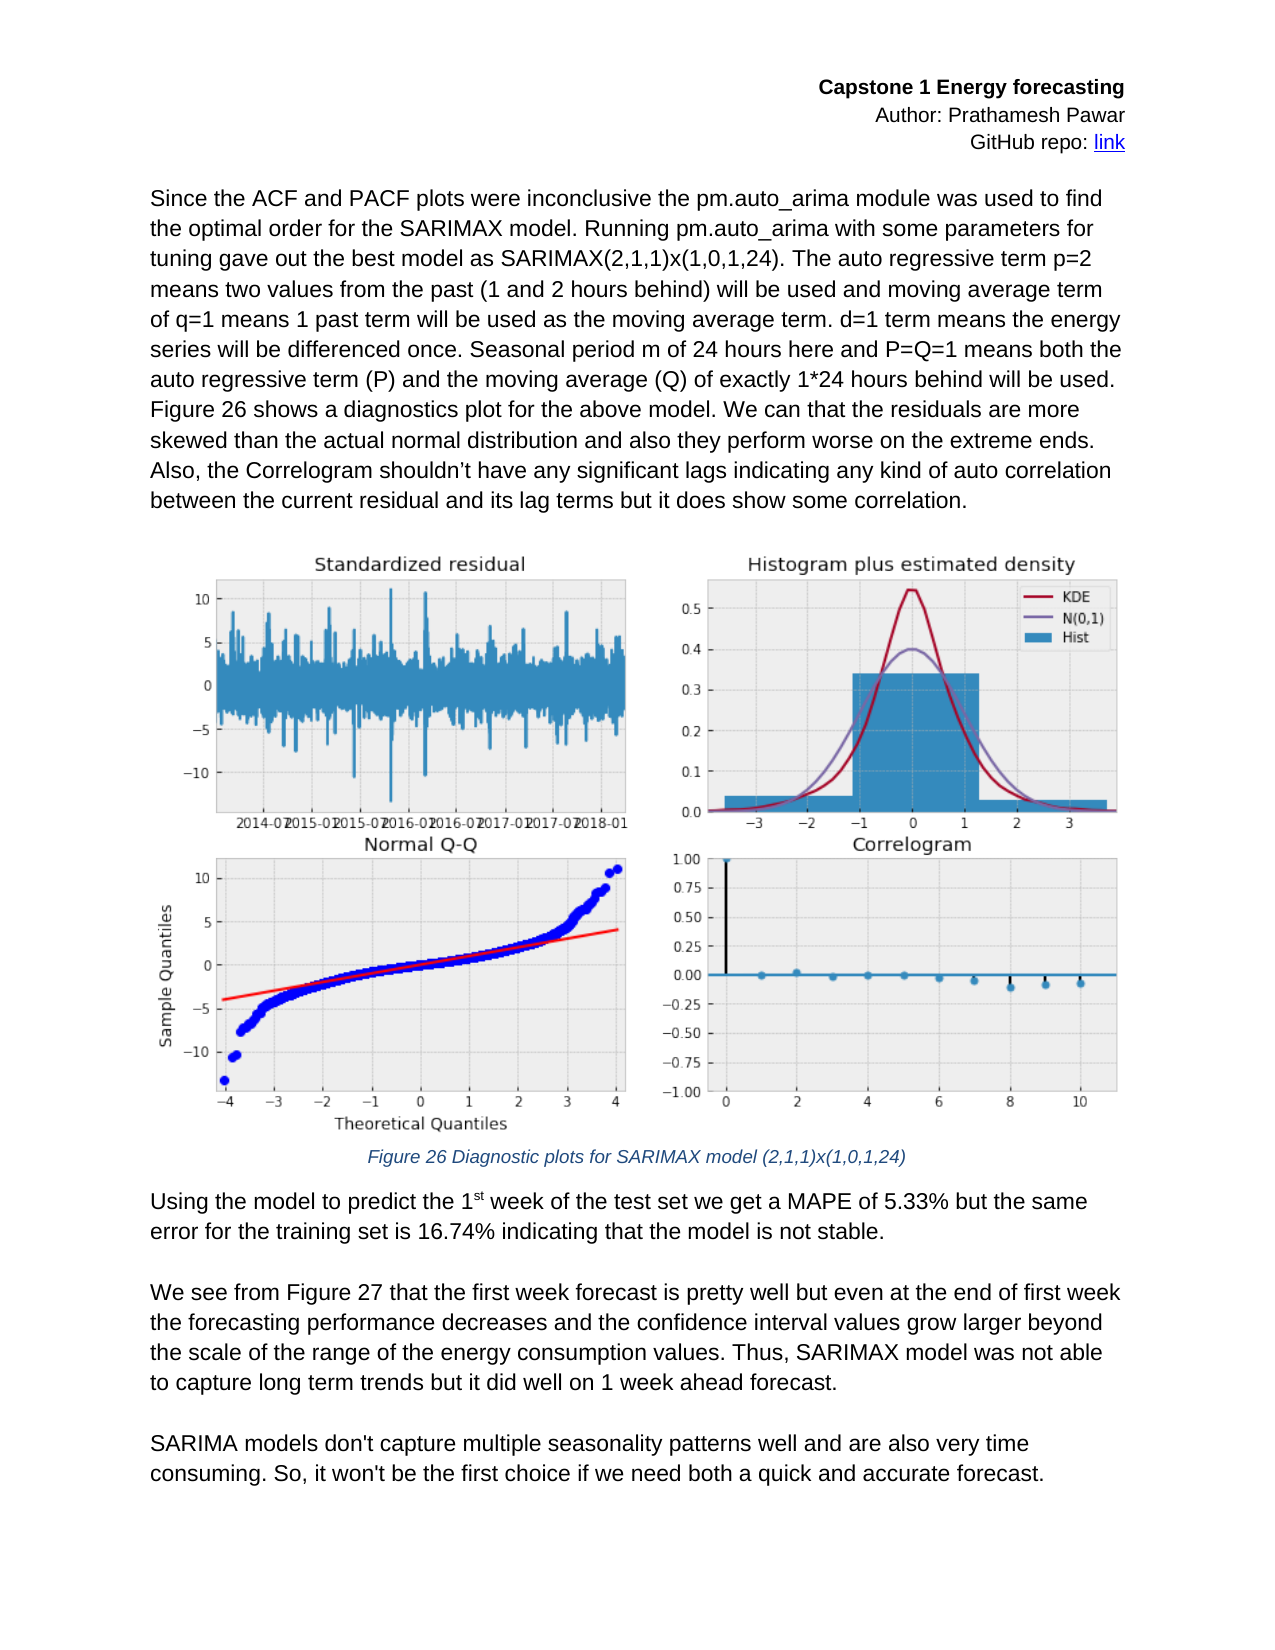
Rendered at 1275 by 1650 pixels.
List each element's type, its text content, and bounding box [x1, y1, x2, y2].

picture [150, 547, 1125, 1142]
text Since the ACF and PACF plots were inconclusive the pm.auto_arima module was used to find the optimal order for the SARIMAX model. Running pm.auto_arima with some parameters for tuning gave out the best model as SARIMAX(2,1,1)x(1,0,1,24). The auto regressive term p=2 means two values from the past (1 and 2 hours behind) will be used and moving average term of q=1 means 1 past term will be used as the moving average term. d=1 term means the energy series will be differenced once. Seasonal period m of 24 hours here and P=Q=1 means both the auto regressive term (P) and the moving average (Q) of exactly 1*24 hours behind will be used. [150, 185, 1125, 393]
text We see from Figure 27 that the first week forecast is pretty well but even at the end of first week the forecasting performance decreases and the confidence interval values grow larger beyond the scale of the range of the energy consumption values. Thus, SARIMAX model was not able to capture long term trends but it did well on 1 week ahead forecast. [150, 1279, 1125, 1396]
text Using the model to predict the 1st week of the test set we get a MAPE of 5.33% but the same error for the training set is 16.74% indicating that the model is not stable. [150, 1188, 1125, 1245]
text Figure 26 Diagnostic plots for SARIMAX model (2,1,1)x(1,0,1,24) [150, 1146, 1125, 1167]
text Figure 26 shows a diagnostics plot for the above model. We can that the residuals are more skewed than the actual normal distribution and also they perform worse on the extreme ends. Also, the Correlogram shouldn’t have any significant lags indicating any kind of auto correlation between the current residual and its lag terms but it does show some correlation. [150, 396, 1125, 513]
text SARIMA models don't capture multiple seasonality patterns well and are also very time consuming. So, it won't be the first choice if we need both a quick and accurate forecast. [150, 1430, 1125, 1486]
